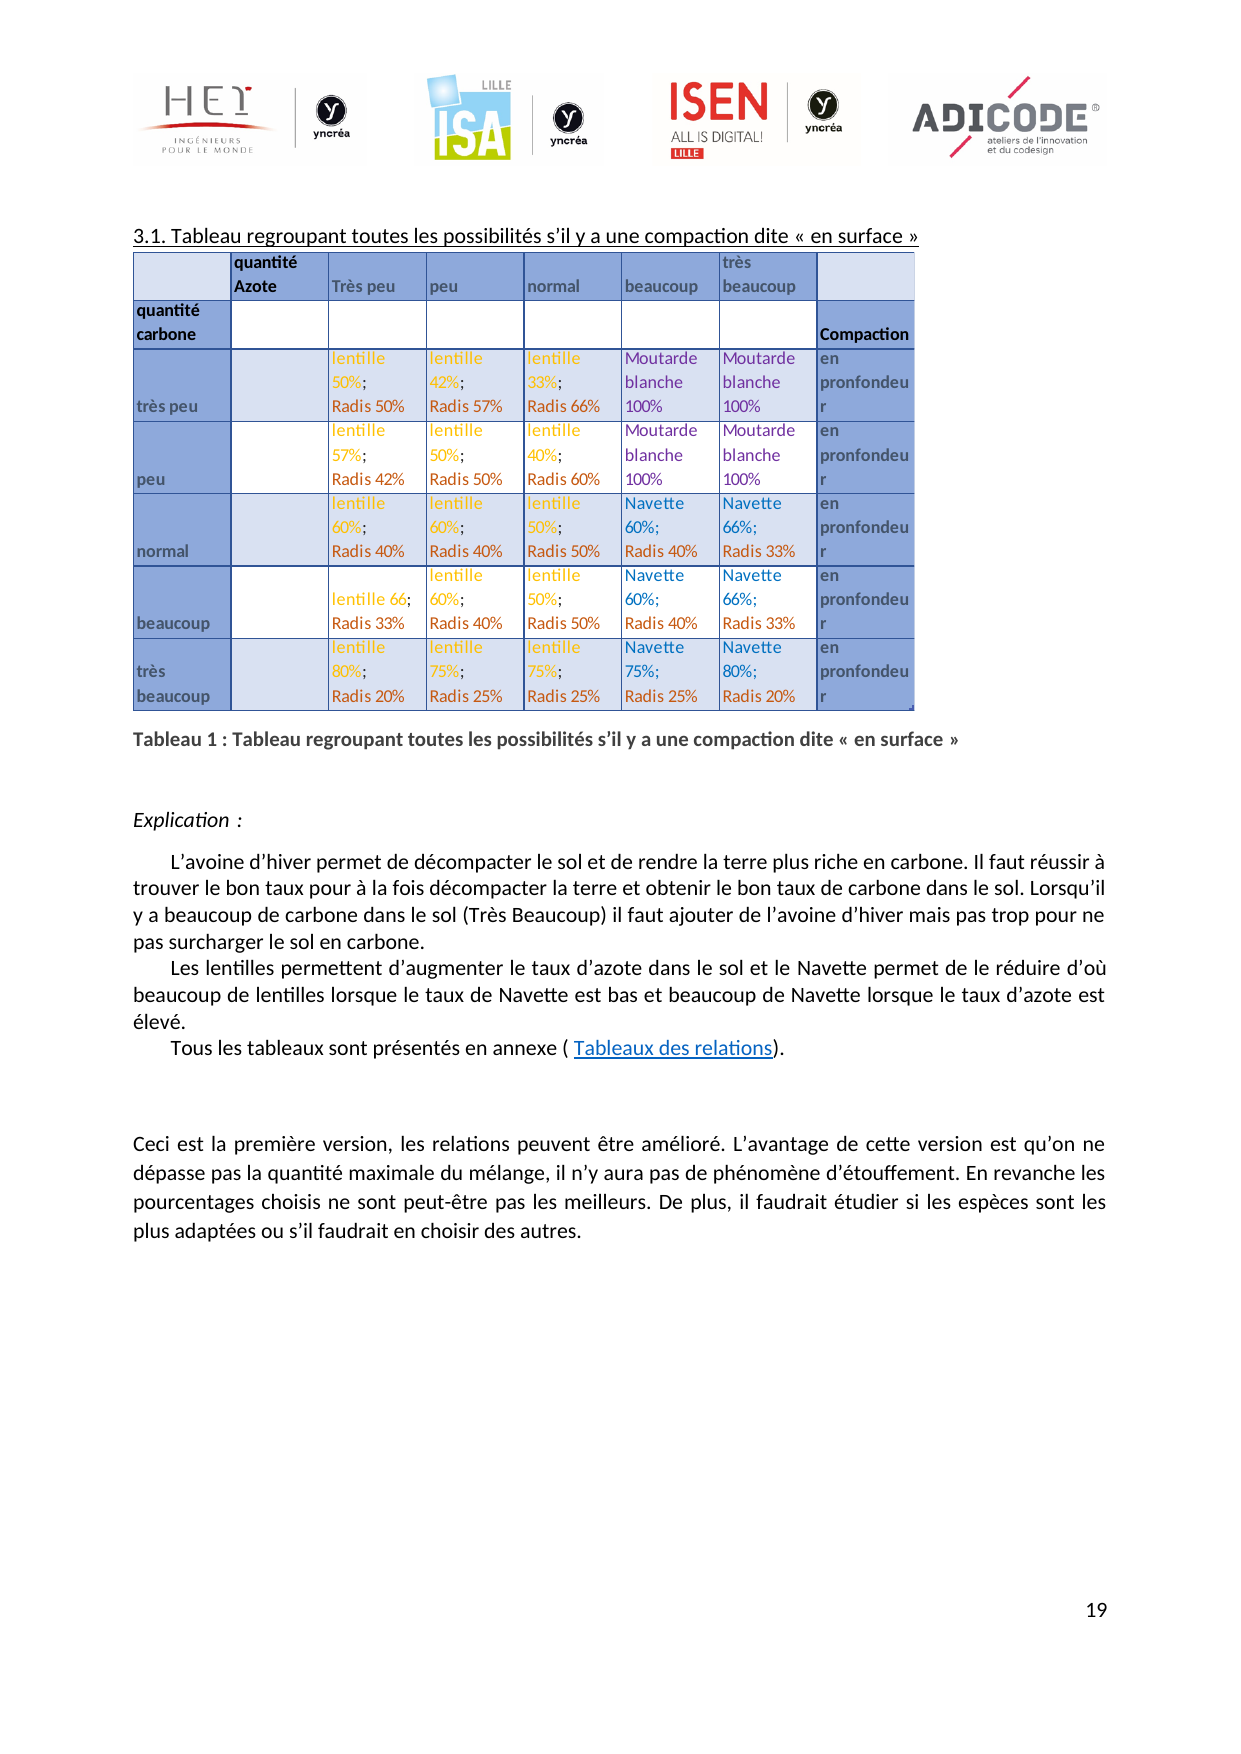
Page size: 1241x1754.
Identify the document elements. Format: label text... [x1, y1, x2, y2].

text Tous les tableaux sont présentés en annexe ( Tableaux des relations). [133, 1034, 1107, 1061]
picture [132, 73, 1108, 166]
text Les lentilles permettent d’augmenter le taux d’azote dans le sol et le Navette permet de le réduire d’où beaucoup de lentilles lorsque le taux de Navette est bas et beaucoup de Navette lorsque le taux d’azote est élevé. [133, 954, 1107, 1034]
text 3.1. Tableau regroupant toutes les possibilités s’il y a une compaction dite « en surface » [133, 223, 1107, 711]
text Tableau 1 : Tableau regroupant toutes les possibilités s’il y a une compaction dite « en surface » [133, 726, 1107, 752]
text L’avoine d’hiver permet de décompacter le sol et de rendre la terre plus riche en carbone. Il faut réussir à trouver le bon taux pour à la fois décompacter la terre et obtenir le bon taux de carbone dans le sol. Lorsqu’il y a beaucoup de carbone dans le sol (Très Beaucoup) il faut ajouter de l’avoine d’hiver mais pas trop pour ne pas surcharger le sol en carbone. [133, 848, 1107, 954]
text Ceci est la première version, les relations peuvent être amélioré. L’avantage de cette version est qu’on ne dépasse pas la quantité maximale du mélange, il n’y aura pas de phénomène d’étouffement. En revanche les pourcentages choisis ne sont peut-être pas les meilleurs. De plus, il faudrait étudier si les espèces sont les plus adaptées ou s’il faudrait en choisir des autres. [133, 1130, 1107, 1244]
text Explication : [133, 806, 1107, 833]
